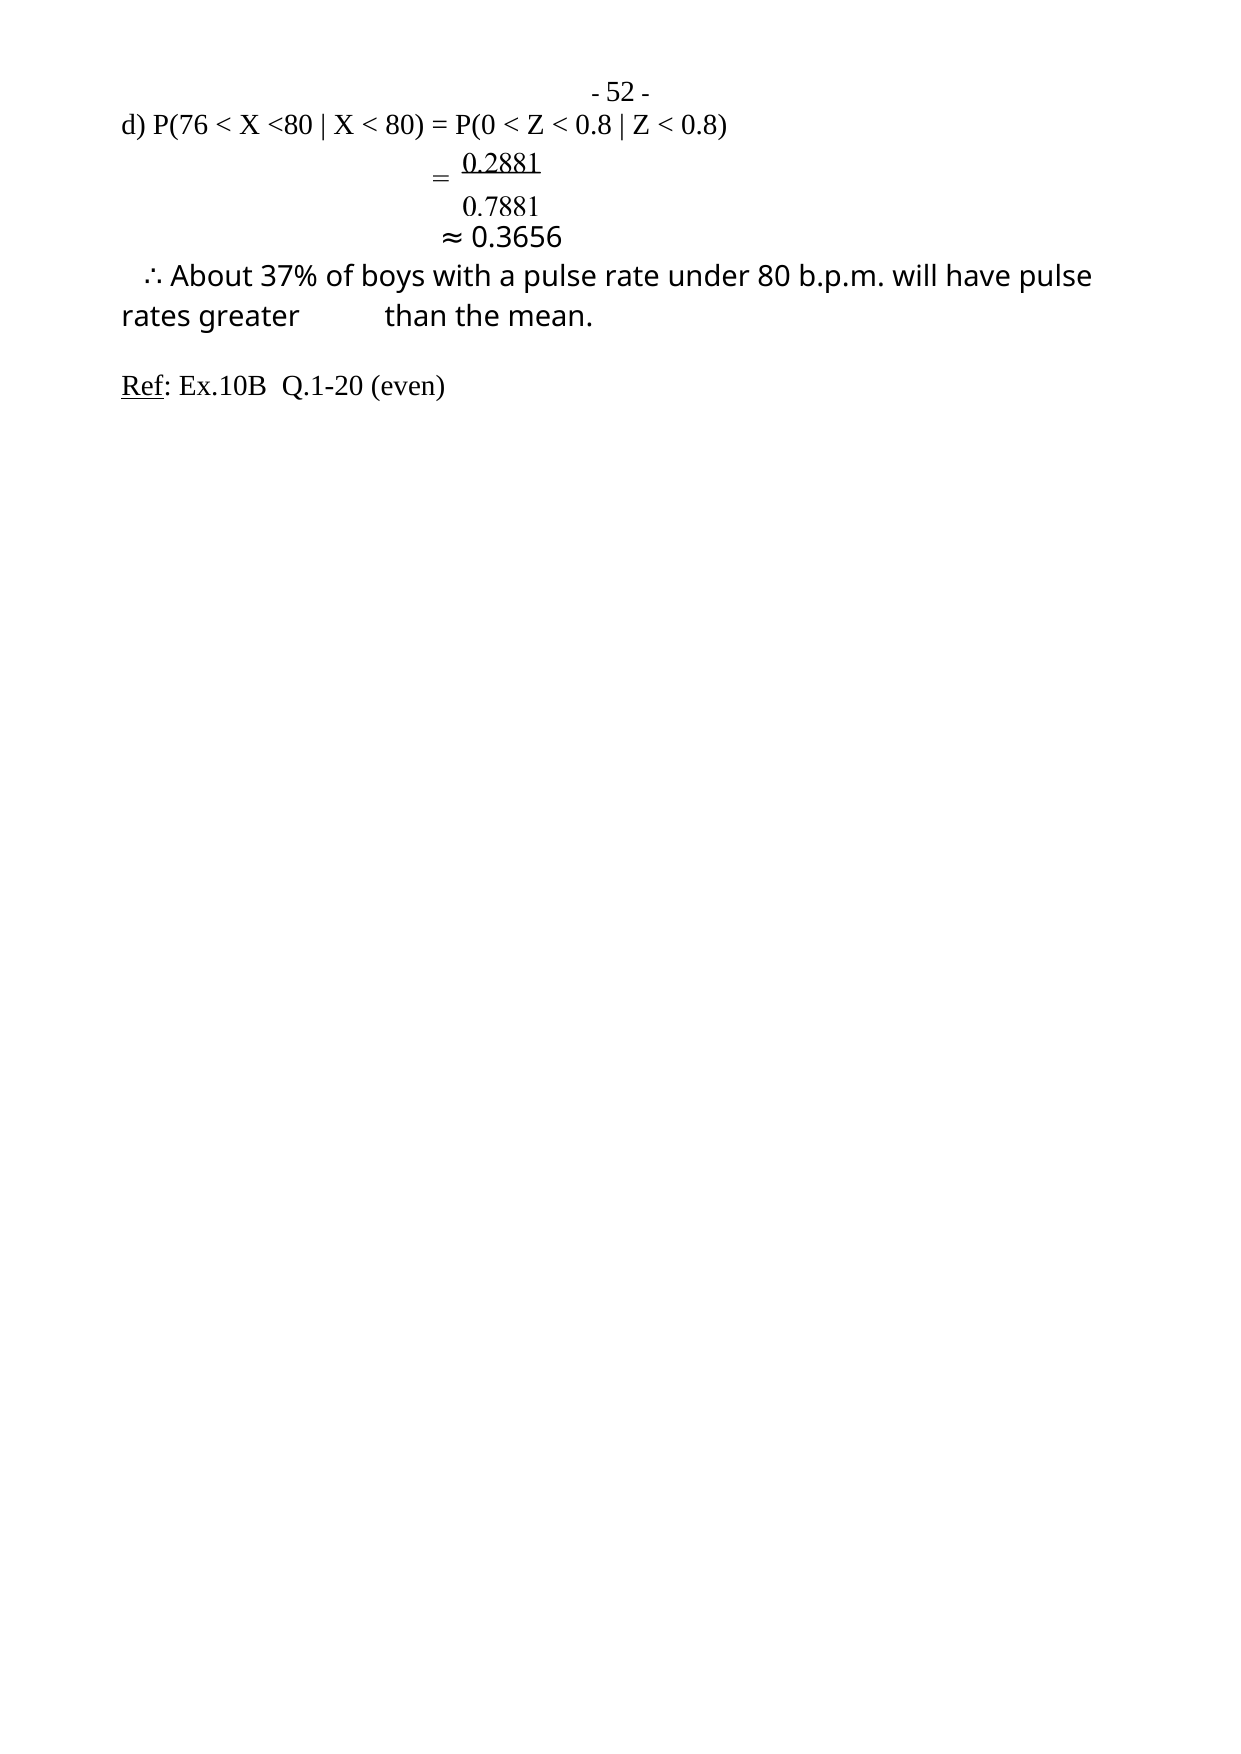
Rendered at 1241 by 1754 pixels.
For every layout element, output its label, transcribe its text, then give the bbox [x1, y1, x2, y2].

text Ref: Ex.10B Q.1-20 (even) [121, 368, 1163, 402]
text d) P(76 < X <80 | X < 80) = P(0 < Z < 0.8 | Z < 0.8) [77, 107, 1163, 141]
text ∴ About 37% of boys with a pulse rate under 80 b.p.m. will have pulse rates greater than the mean. [77, 256, 1163, 335]
picture [420, 141, 548, 216]
text ≈ 0.3656 [77, 216, 1163, 256]
